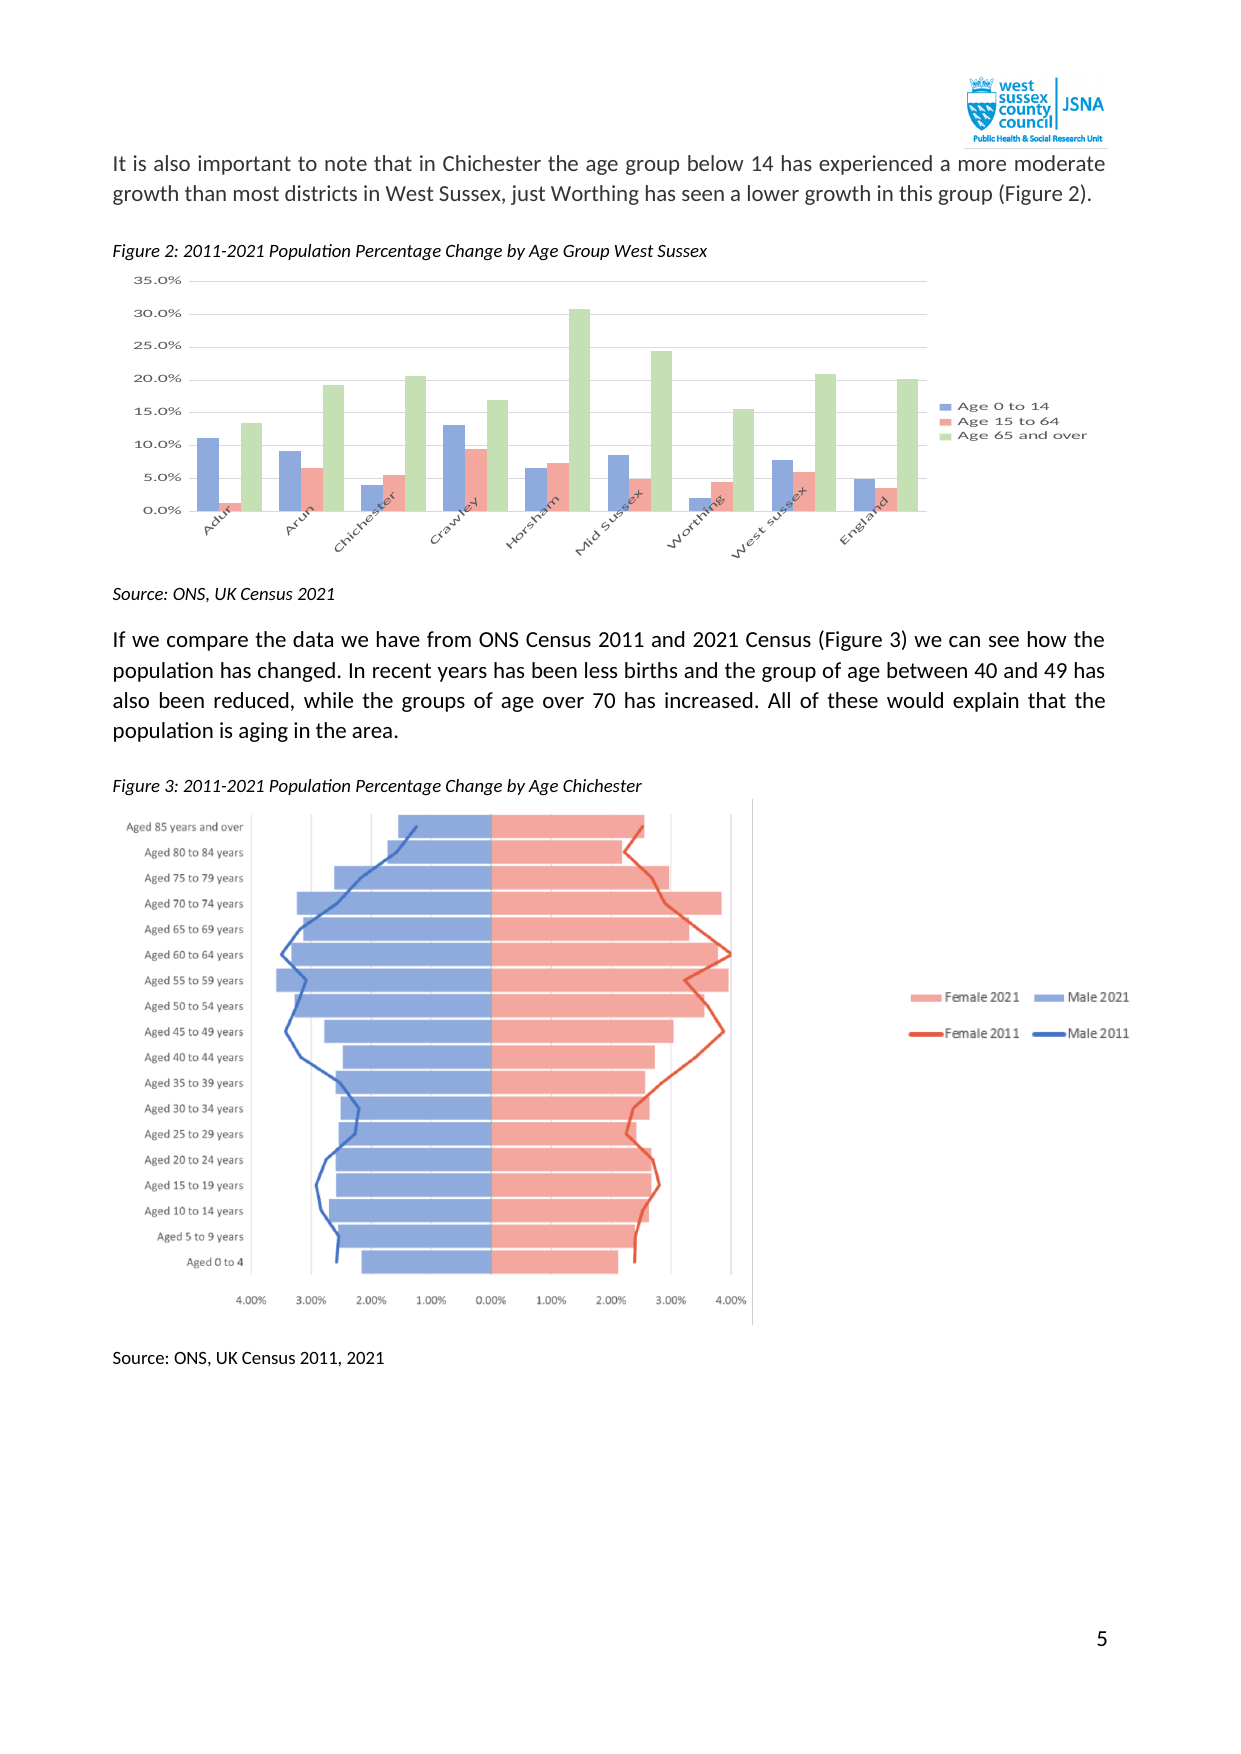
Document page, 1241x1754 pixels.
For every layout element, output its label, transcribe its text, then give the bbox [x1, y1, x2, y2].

text Figure 2: 2011-2021 Population Percentage Change by Age Group West Sussex Source: ONS, UK Census 2021 [112, 239, 1107, 262]
text Source: ONS, UK Census 2011, 2021 [112, 1346, 1107, 1369]
picture [1107, 986, 1139, 1049]
picture [961, 73, 1108, 149]
picture [118, 799, 753, 1325]
text Figure 2: 2011-2021 Population Percentage Change by Age Group West Sussex Source: ONS, UK Census 2021 [112, 582, 1107, 605]
text It is also important to note that in Chichester the age group below 14 has experienced a more moderate growth than most districts in West Sussex, just Worthing has seen a lower growth in this group (Figure 2). [112, 149, 1107, 207]
text If we compare the data we have from ONS Census 2011 and 2021 Census (Figure 3) we can see how the population has changed. In recent years has been less births and the group of age between 40 and 49 has also been reduced, while the groups of age over 70 has increased. All of these would explain that the population is aging in the area. [112, 626, 1107, 744]
